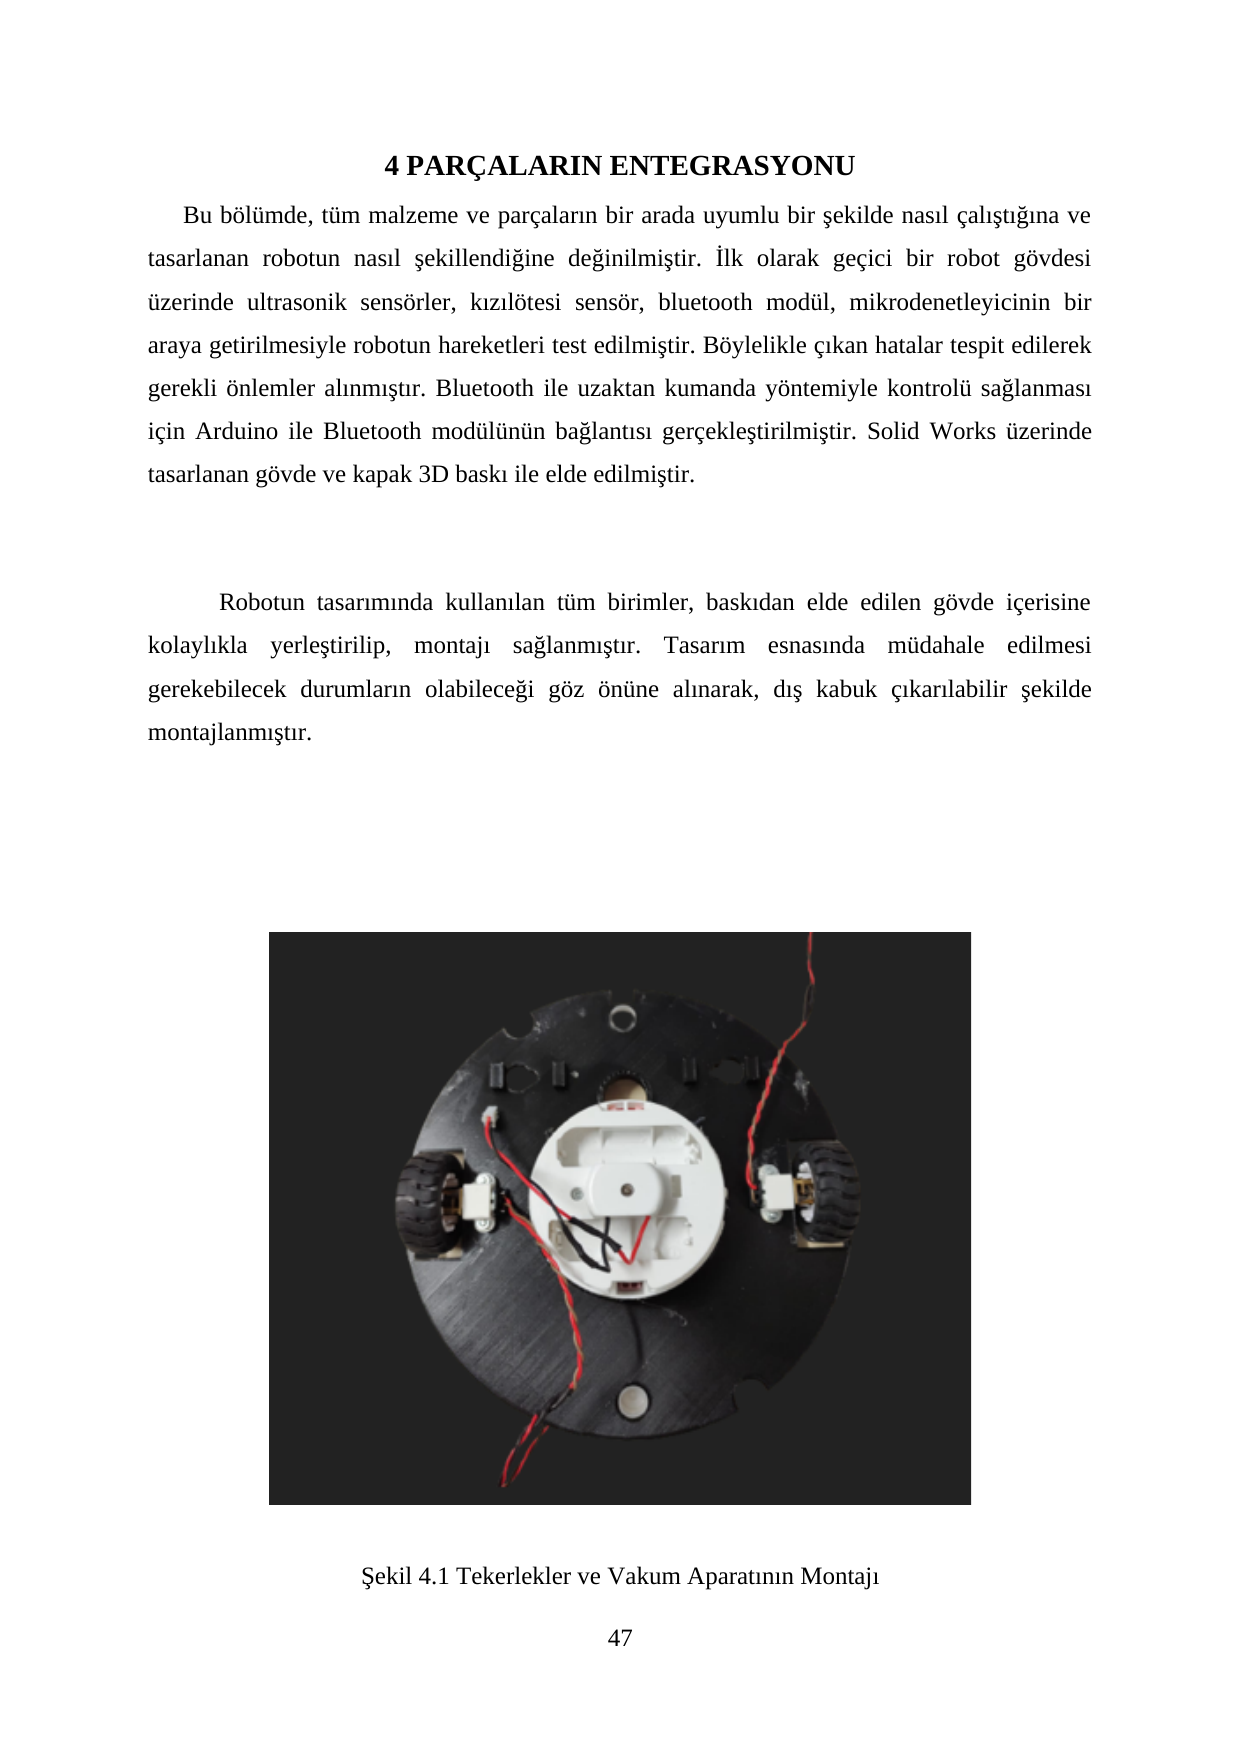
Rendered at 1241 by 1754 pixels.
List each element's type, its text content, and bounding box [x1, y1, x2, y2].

picture [269, 932, 972, 1505]
text Şekil 4.1 Tekerlekler ve Vakum Aparatının Montajı [148, 1561, 1093, 1590]
text Robotun tasarımında kullanılan tüm birimler, baskıdan elde edilen gövde içerisine kolaylıkla yerleştirilip, montajı sağlanmıştır. Tasarım esnasında müdahale edilmesi gerekebilecek durumların olabileceği göz önüne alınarak, dış kabuk çıkarılabilir şekilde montajlanmıştır. [148, 587, 1093, 746]
text Bu bölümde, tüm malzeme ve parçaların bir arada uyumlu bir şekilde nasıl çalıştığına ve tasarlanan robotun nasıl şekillendiğine değinilmiştir. İlk olarak geçici bir robot gövdesi üzerinde ultrasonik sensörler, kızılötesi sensör, bluetooth modül, mikrodenetleyicinin bir araya getirilmesiyle robotun hareketleri test edilmiştir. Böylelikle çıkan hatalar tespit edilerek gerekli önlemler alınmıştır. Bluetooth ile uzaktan kumanda yöntemiyle kontrolü sağlanması için Arduino ile Bluetooth modülünün bağlantısı gerçekleştirilmiştir. Solid Works üzerinde tasarlanan gövde ve kapak 3D baskı ile elde edilmiştir. [148, 200, 1093, 488]
text 4 PARÇALARIN ENTEGRASYONU [148, 148, 1093, 181]
